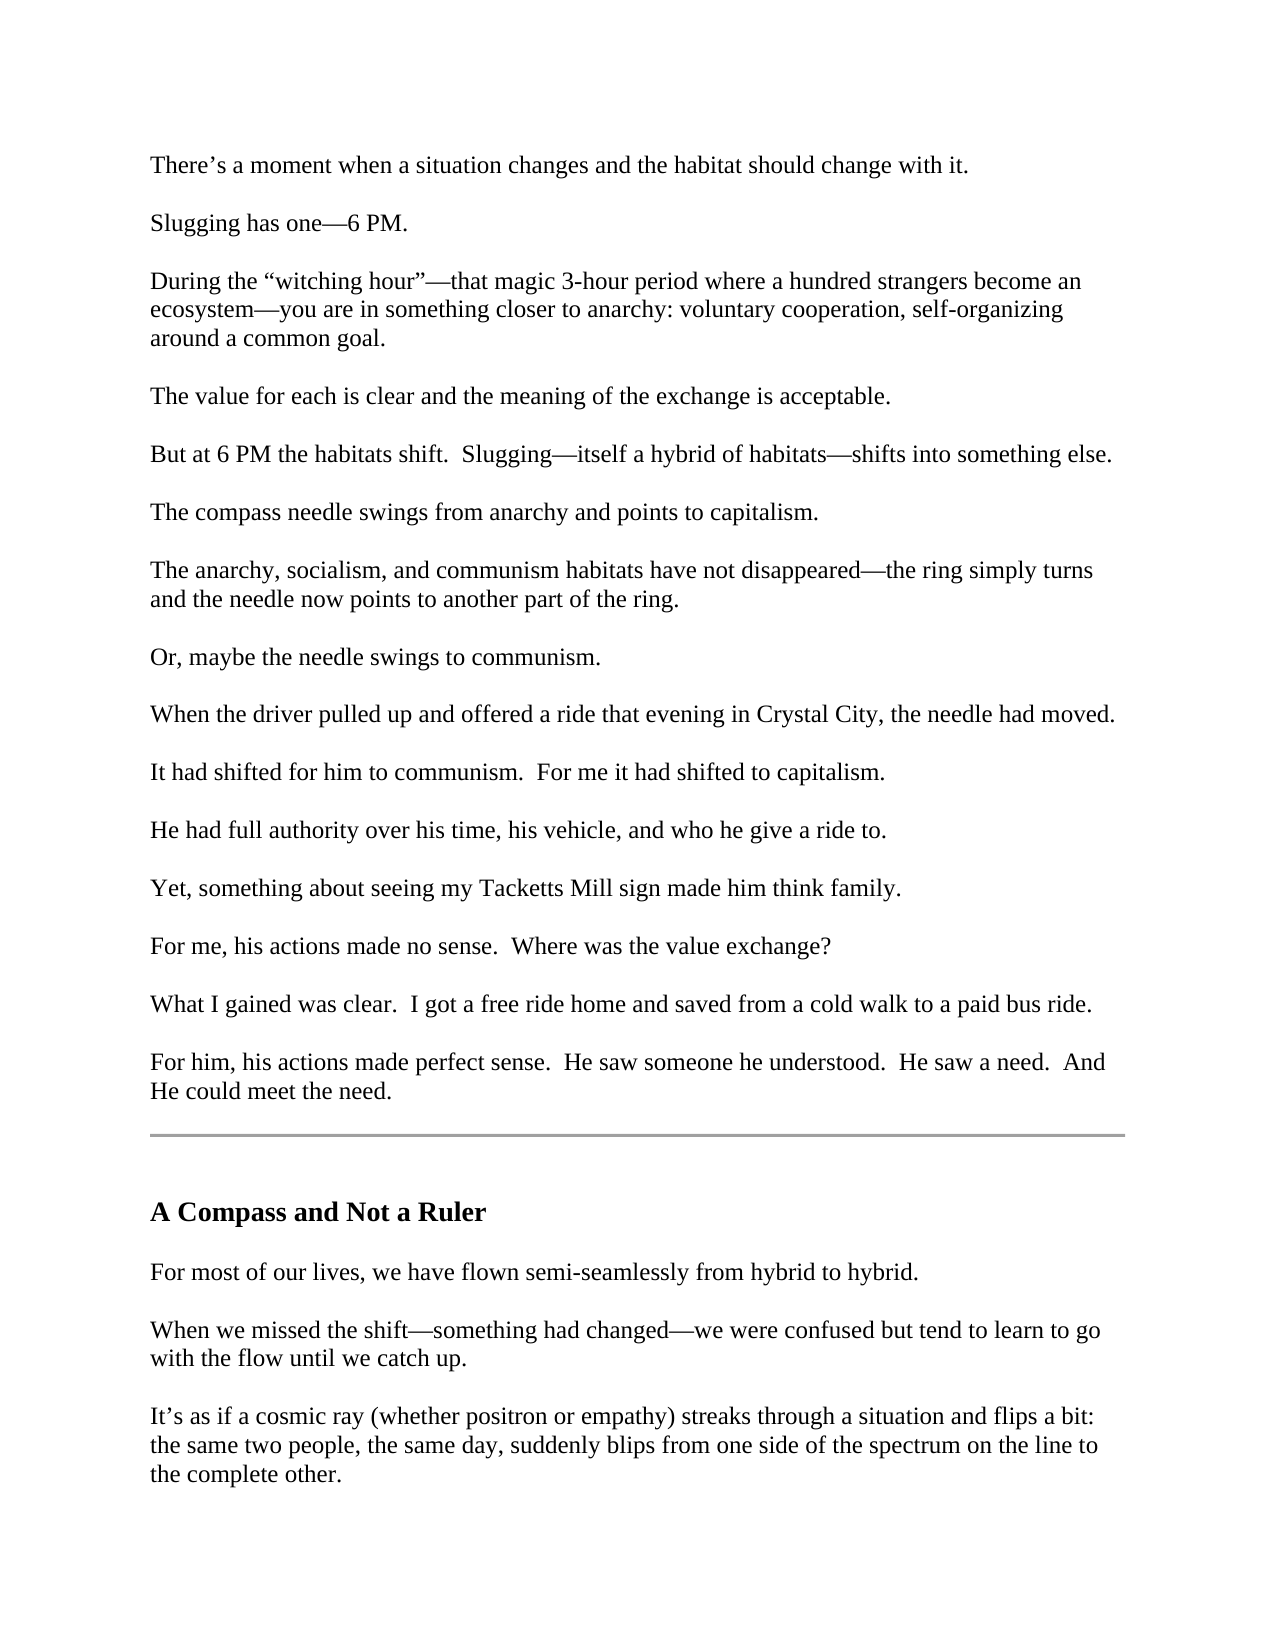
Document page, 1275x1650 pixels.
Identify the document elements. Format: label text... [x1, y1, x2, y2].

text For me, his actions made no sense. Where was the value exchange? [150, 931, 1125, 960]
text Slugging has one—6 PM. [150, 208, 1125, 237]
text It had shifted for him to communism. For me it had shifted to capitalism. [150, 757, 1125, 786]
text He had full authority over his time, his vehicle, and who he give a ride to. [150, 815, 1125, 844]
text Yet, something about seeing my Tacketts Mill sign made him think family. [150, 873, 1125, 902]
text There’s a moment when a situation changes and the habitat should change with it. [150, 150, 1125, 179]
text A Compass and Not a Ruler [150, 1195, 1125, 1228]
text The compass needle swings from anarchy and points to capitalism. [150, 497, 1125, 526]
text For most of our lives, we have flown semi-seamlessly from hybrid to hybrid. [150, 1257, 1125, 1286]
text For him, his actions made perfect sense. He saw someone he understood. He saw a need. And He could meet the need. [150, 1047, 1125, 1104]
text But at 6 PM the habitats shift. Slugging—itself a hybrid of habitats—shifts into something else. [150, 439, 1125, 468]
text The value for each is clear and the meaning of the exchange is acceptable. [150, 381, 1125, 410]
text When we missed the shift—something had changed—we were confused but tend to learn to go with the flow until we catch up. [150, 1315, 1125, 1372]
text During the “witching hour”—that magic 3-hour period where a hundred strangers become an ecosystem—you are in something closer to anarchy: voluntary cooperation, self-organizing around a common goal. [150, 266, 1125, 352]
text What I gained was clear. I got a free ride home and saved from a cold walk to a paid bus ride. [150, 989, 1125, 1018]
text When the driver pulled up and offered a ride that evening in Crystal City, the needle had moved. [150, 699, 1125, 728]
text It’s as if a cosmic ray (whether positron or empathy) streaks through a situation and flips a bit: the same two people, the same day, suddenly blips from one side of the spectrum on the line to the complete other. [150, 1401, 1125, 1488]
text Or, maybe the needle swings to communism. [150, 642, 1125, 670]
text The anarchy, socialism, and communism habitats have not disappeared—the ring simply turns and the needle now points to another part of the ring. [150, 555, 1125, 612]
